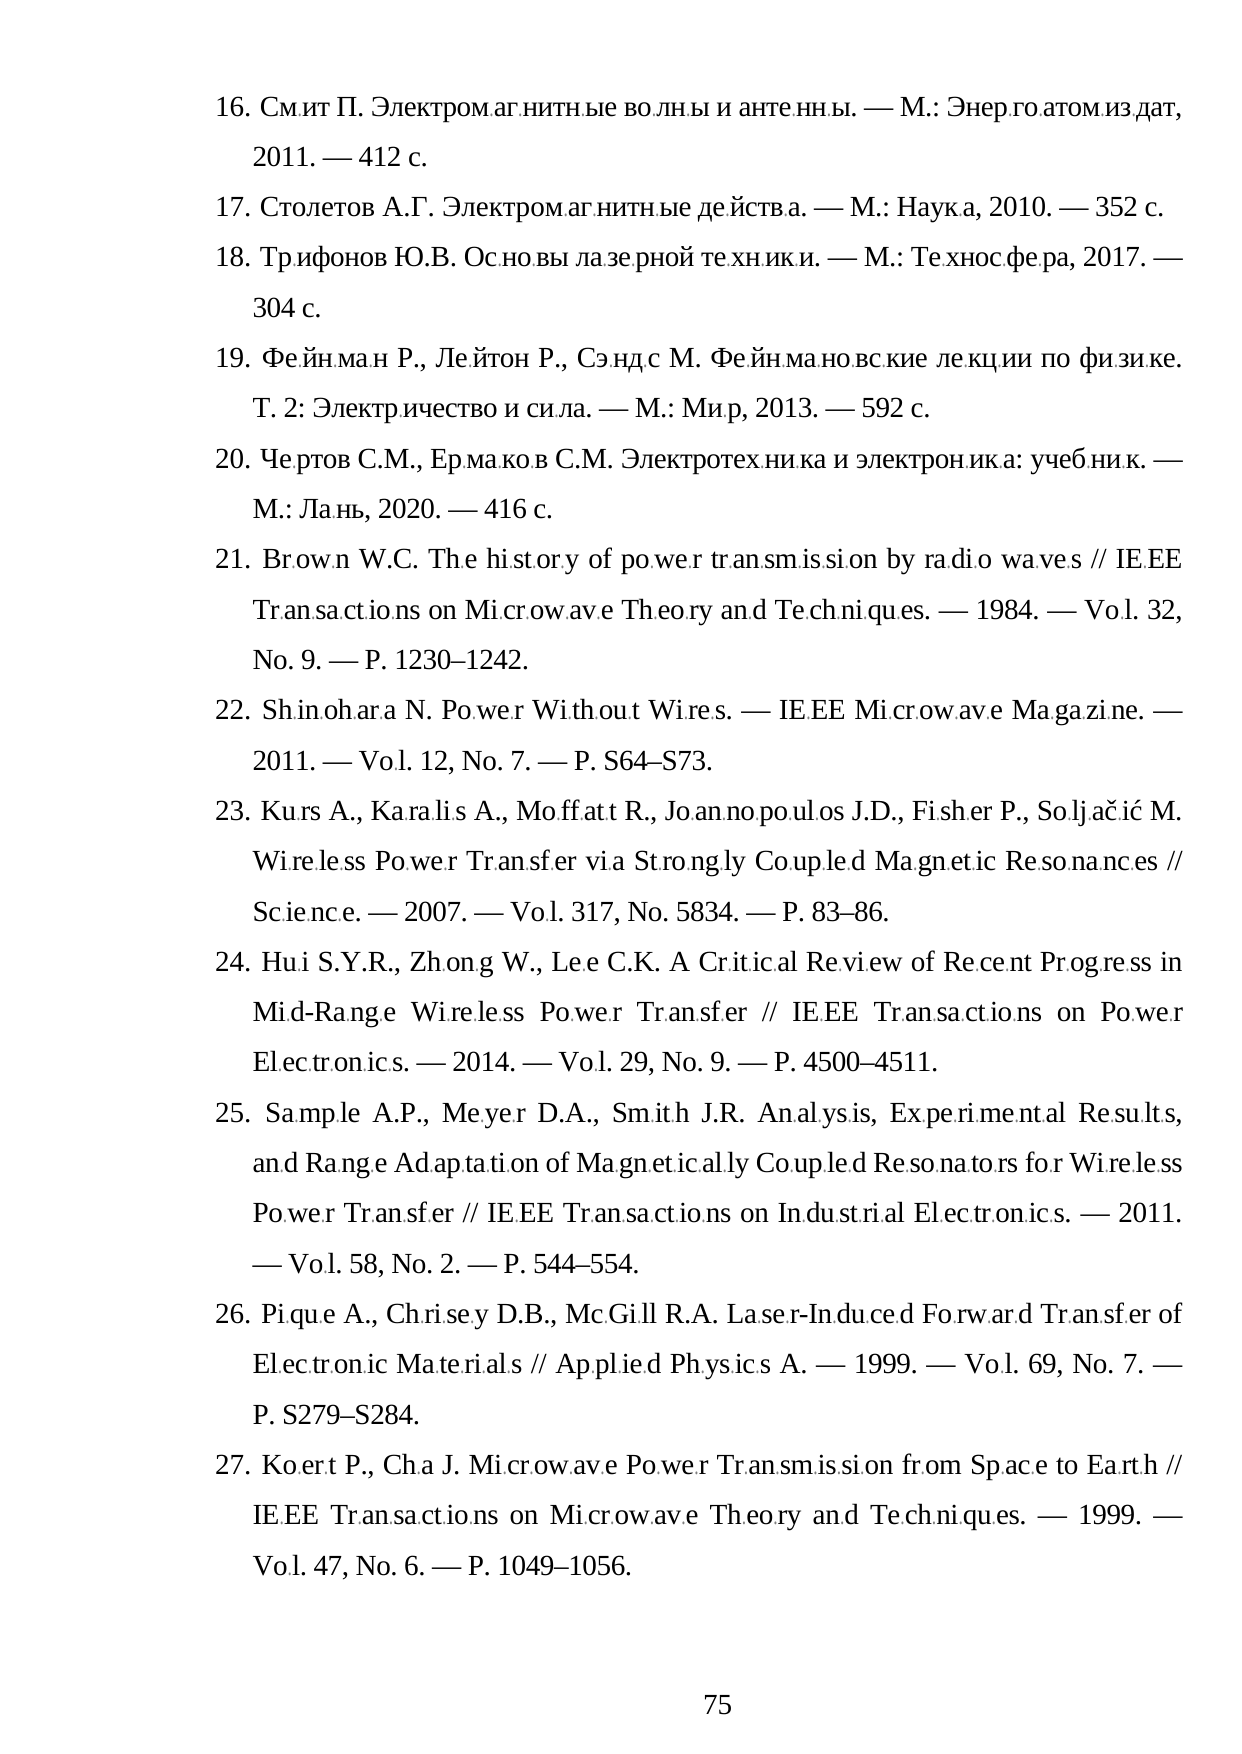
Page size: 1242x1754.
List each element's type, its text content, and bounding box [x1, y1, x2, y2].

list Br.ow.n W.C. Th.e hi.st.or.y of po.we.r tr.an.sm.is.si.on by ra.di.o wa.ve.s // IE.EE Tr.an.sa.ct.io.ns on Mi.cr.ow.av.e Th.eo.ry an.d Te.ch.ni.qu.es. — 1984. — Vo.l. 32, No. 9. — P. 1230–1242. [215, 541, 1183, 676]
list Pi.qu.e A., Ch.ri.se.y D.B., Mc.Gi.ll R.A. La.se.r-In.du.ce.d Fo.rw.ar.d Tr.an.sf.er of El.ec.tr.on.ic Ma.te.ri.al.s // Ap.pl.ie.d Ph.ys.ic.s A. — 1999. — Vo.l. 69, No. 7. — P. S279–S284. [215, 1296, 1183, 1430]
list Hu.i S.Y.R., Zh.on.g W., Le.e C.K. A Cr.it.ic.al Re.vi.ew of Re.ce.nt Pr.og.re.ss in Mi.d-Ra.ng.e Wi.re.le.ss Po.we.r Tr.an.sf.er // IE.EE Tr.an.sa.ct.io.ns on Po.we.r El.ec.tr.on.ic.s. — 2014. — Vo.l. 29, No. 9. — P. 4500–4511. [215, 944, 1183, 1078]
list Ku.rs A., Ka.ra.li.s A., Mo.ff.at.t R., Jo.an.no.po.ul.os J.D., Fi.sh.er P., So.lj.ač.ić M. Wi.re.le.ss Po.we.r Tr.an.sf.er vi.a St.ro.ng.ly Co.up.le.d Ma.gn.et.ic Re.so.na.nc.es // Sc.ie.nc.e. — 2007. — Vo.l. 317, No. 5834. — P. 83–86. [215, 793, 1183, 927]
list Че.ртов С.М., Ер.ма.ко.в С.М. Электротех.ни.ка и электрон.ик.а: учеб.ни.к. — М.: Ла.нь, 2020. — 416 с. [215, 441, 1183, 525]
list Sa.mp.le A.P., Me.ye.r D.A., Sm.it.h J.R. An.al.ys.is, Ex.pe.ri.me.nt.al Re.su.lt.s, an.d Ra.ng.e Ad.ap.ta.ti.on of Ma.gn.et.ic.al.ly Co.up.le.d Re.so.na.to.rs fo.r Wi.re.le.ss Po.we.r Tr.an.sf.er // IE.EE Tr.an.sa.ct.io.ns on In.du.st.ri.al El.ec.tr.on.ic.s. — 2011. — Vo.l. 58, No. 2. — P. 544–554. [215, 1095, 1183, 1279]
list Фе.йн.ма.н Р., Ле.йтон Р., Сэ.нд.с М. Фе.йн.ма.но.вс.кие ле.кц.ии по фи.зи.ке. Т. 2: Электр.ичество и си.ла. — М.: Ми.р, 2013. — 592 с. [215, 340, 1183, 424]
list Тр.ифонов Ю.В. Ос.но.вы ла.зе.рной те.хн.ик.и. — М.: Те.хнос.фе.ра, 2017. — 304 с. [215, 239, 1183, 323]
list Ko.er.t P., Ch.a J. Mi.cr.ow.av.e Po.we.r Tr.an.sm.is.si.on fr.om Sp.ac.e to Ea.rt.h // IE.EE Tr.an.sa.ct.io.ns on Mi.cr.ow.av.e Th.eo.ry an.d Te.ch.ni.qu.es. — 1999. — Vo.l. 47, No. 6. — P. 1049–1056. [215, 1447, 1183, 1581]
list Sh.in.oh.ar.a N. Po.we.r Wi.th.ou.t Wi.re.s. — IE.EE Mi.cr.ow.av.e Ma.ga.zi.ne. — 2011. — Vo.l. 12, No. 7. — P. S64–S73. [215, 692, 1183, 776]
list Столетов А.Г. Электром.аг.нитн.ые де.йств.а. — М.: Наук.а, 2010. — 352 с. [215, 189, 1183, 223]
list См.ит П. Электром.аг.нитн.ые во.лн.ы и анте.нн.ы. — М.: Энер.го.атом.из.дат, 2011. — 412 с. [215, 89, 1183, 172]
